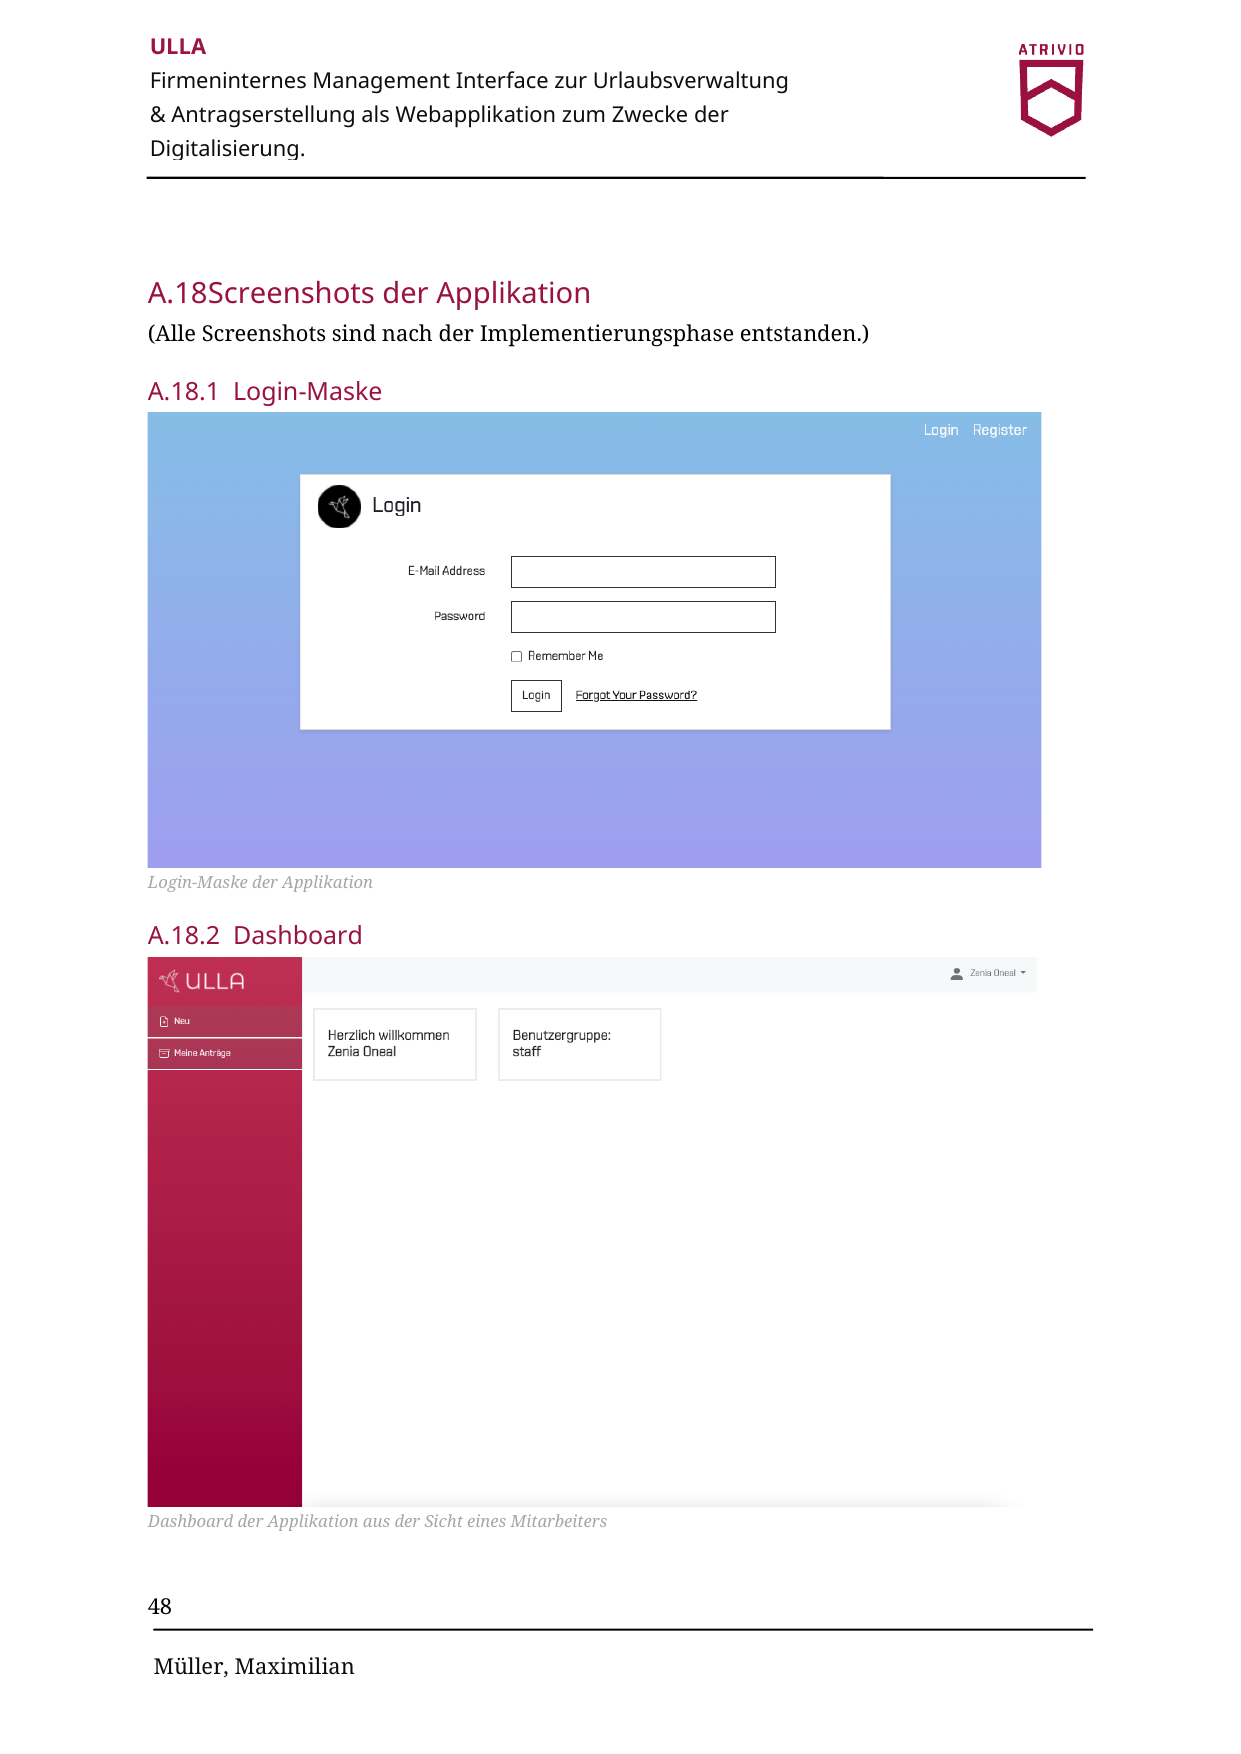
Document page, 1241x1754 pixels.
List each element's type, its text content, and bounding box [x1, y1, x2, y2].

subtitle A.18 Screenshots der Applikation [148, 272, 1093, 312]
picture [1008, 33, 1094, 147]
picture [147, 412, 1042, 868]
text (Alle Screenshots sind nach der Implementierungsphase entstanden.) [148, 318, 1093, 348]
subtitle A.18.2 Dashboard [148, 918, 1093, 952]
picture [147, 957, 1038, 1507]
subtitle A.18.1 Login-Maske [148, 373, 1093, 407]
